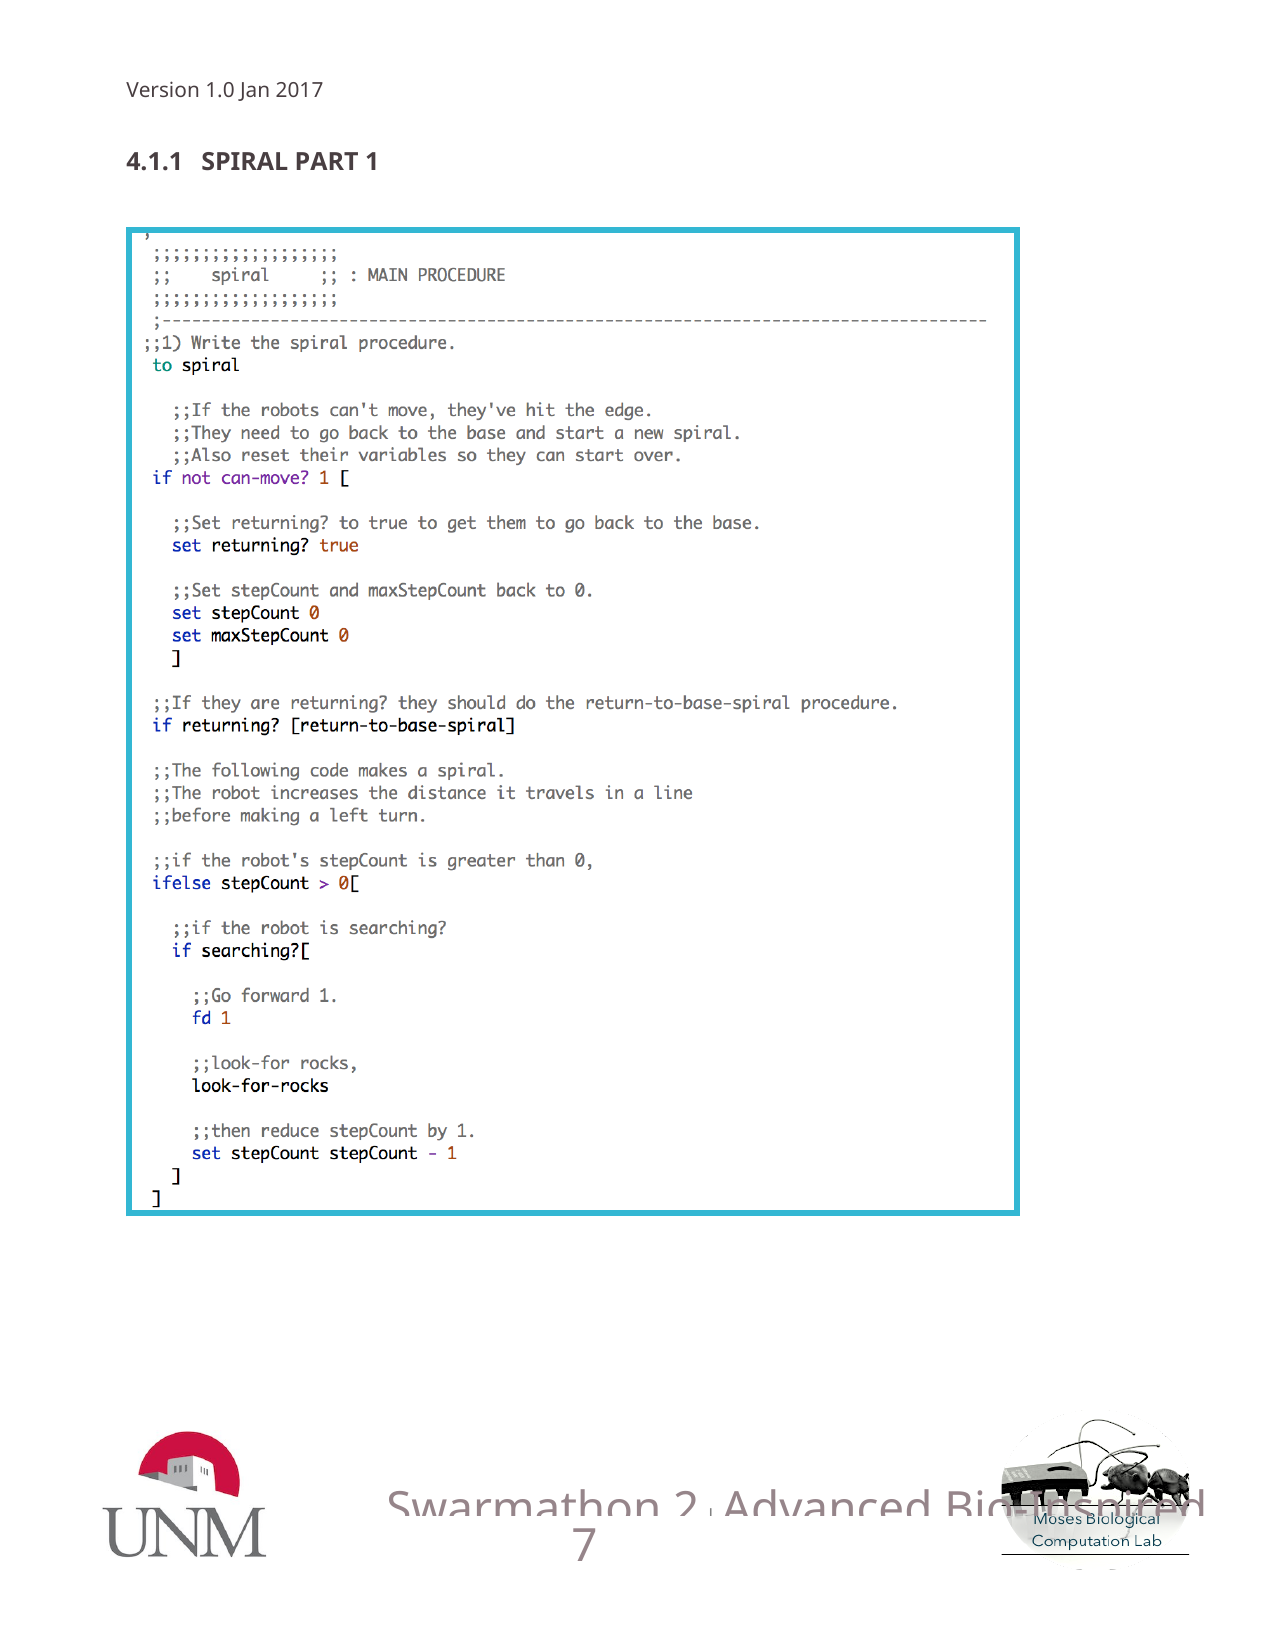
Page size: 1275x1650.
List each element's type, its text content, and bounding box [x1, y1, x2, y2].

subtitle spiral part 1 [126, 143, 1020, 177]
picture [132, 233, 1014, 1210]
picture [1001, 1410, 1190, 1570]
picture [101, 1430, 267, 1558]
